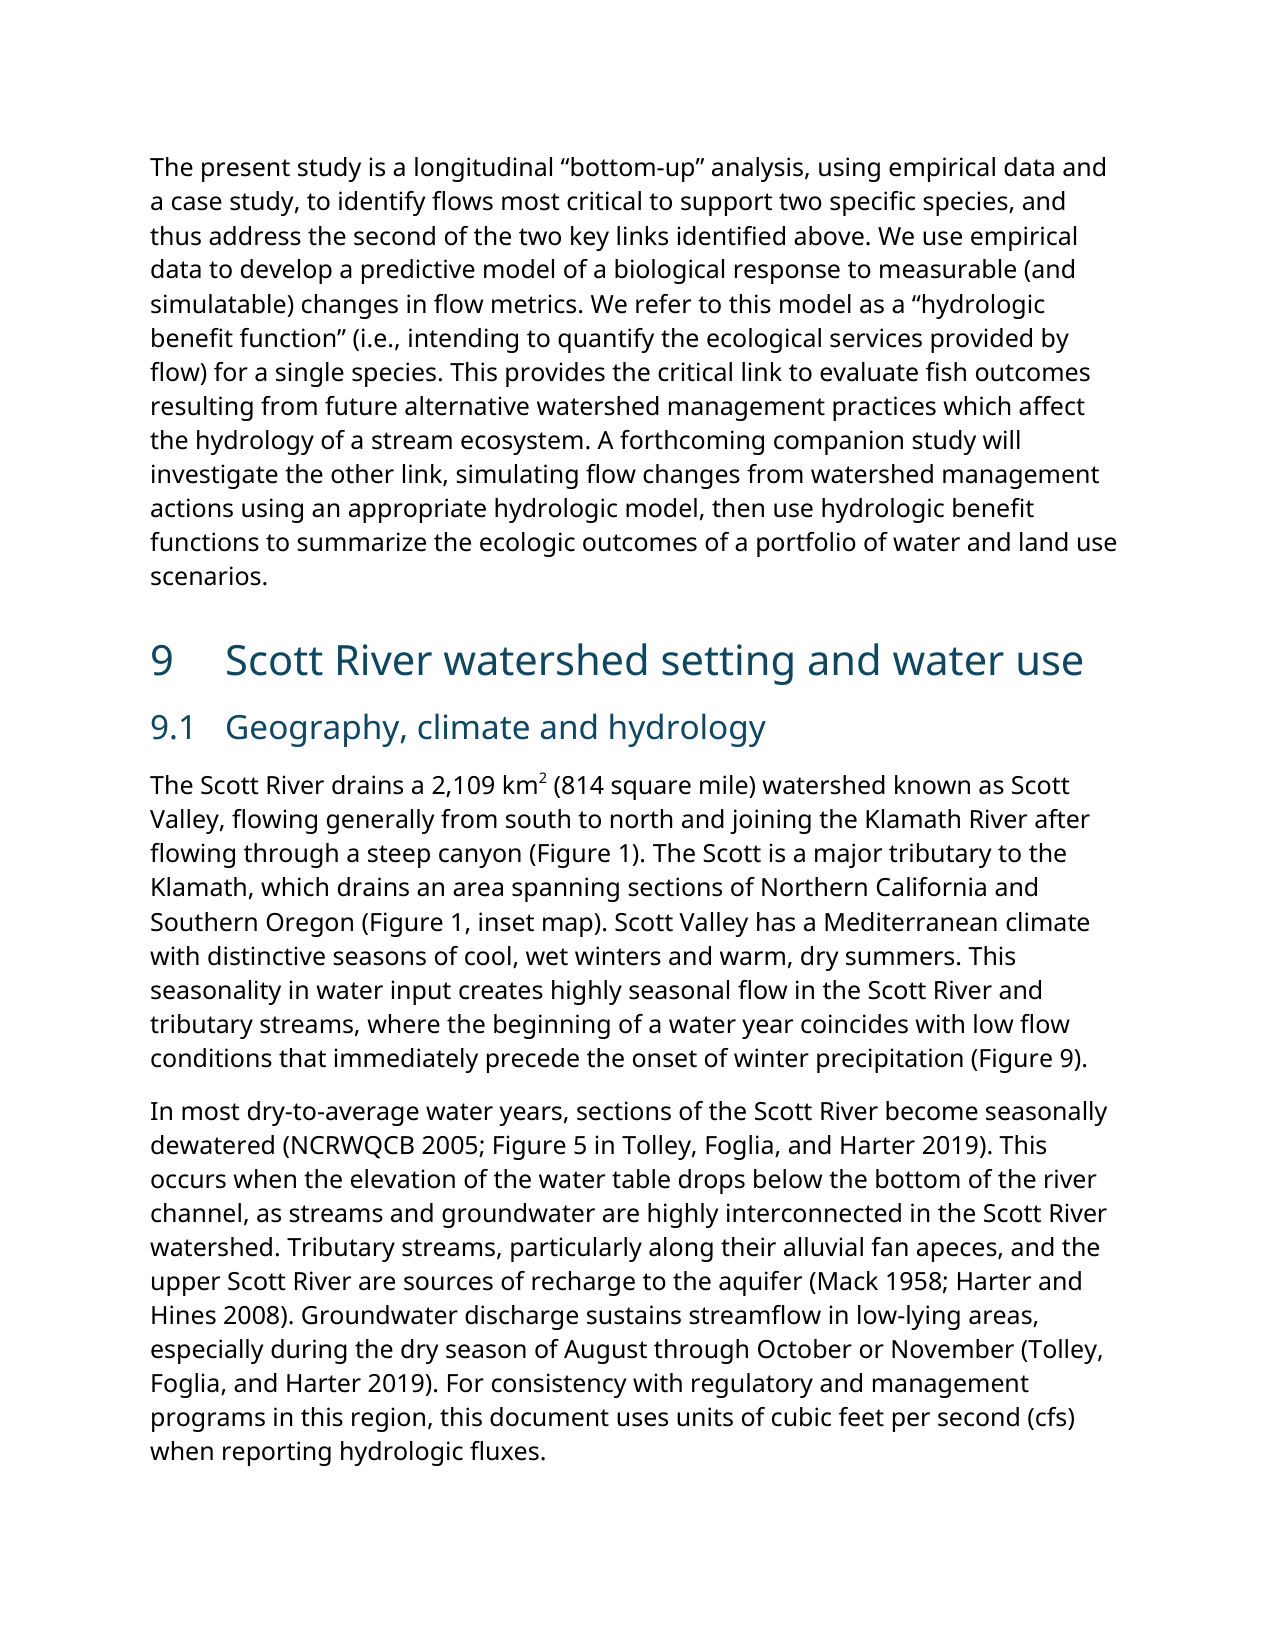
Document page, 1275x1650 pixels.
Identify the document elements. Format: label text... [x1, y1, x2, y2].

subtitle 9.1 Geography, climate and hydrology [150, 704, 1125, 749]
text The Scott River drains a 2,109 km2 (814 square mile) watershed known as Scott Valley, flowing generally from south to north and joining the Klamath River after flowing through a steep canyon (Figure 1). The Scott is a major tributary to the Klamath, which drains an area spanning sections of Northern California and Southern Oregon (Figure 1, inset map). Scott Valley has a Mediterranean climate with distinctive seasons of cool, wet winters and warm, dry summers. This seasonality in water input creates highly seasonal flow in the Scott River and tributary streams, where the beginning of a water year coincides with low flow conditions that immediately precede the onset of winter precipitation (Figure 9). [150, 768, 1125, 1074]
text In most dry-to-average water years, sections of the Scott River become seasonally dewatered (NCRWQCB 2005; Figure 5 in Tolley, Foglia, and Harter 2019). This occurs when the elevation of the water table drops below the bottom of the river channel, as streams and groundwater are highly interconnected in the Scott River watershed. Tributary streams, particularly along their alluvial fan apeces, and the upper Scott River are sources of recharge to the aquifer (Mack 1958; Harter and Hines 2008). Groundwater discharge sustains streamflow in low-lying areas, especially during the dry season of August through October or November (Tolley, Foglia, and Harter 2019). For consistency with regulatory and management programs in this region, this document uses units of cubic feet per second (cfs) when reporting hydrologic fluxes. [150, 1093, 1125, 1468]
subtitle 9 Scott River watershed setting and water use [150, 630, 1125, 687]
text The present study is a longitudinal “bottom-up” analysis, using empirical data and a case study, to identify flows most critical to support two specific species, and thus address the second of the two key links identified above. We use empirical data to develop a predictive model of a biological response to measurable (and simulatable) changes in flow metrics. We refer to this model as a “hydrologic benefit function” (i.e., intending to quantify the ecological services provided by flow) for a single species. This provides the critical link to evaluate fish outcomes resulting from future alternative watershed management practices which affect the hydrology of a stream ecosystem. A forthcoming companion study will investigate the other link, simulating flow changes from watershed management actions using an appropriate hydrologic model, then use hydrologic benefit functions to summarize the ecologic outcomes of a portfolio of water and land use scenarios. [150, 150, 1125, 593]
